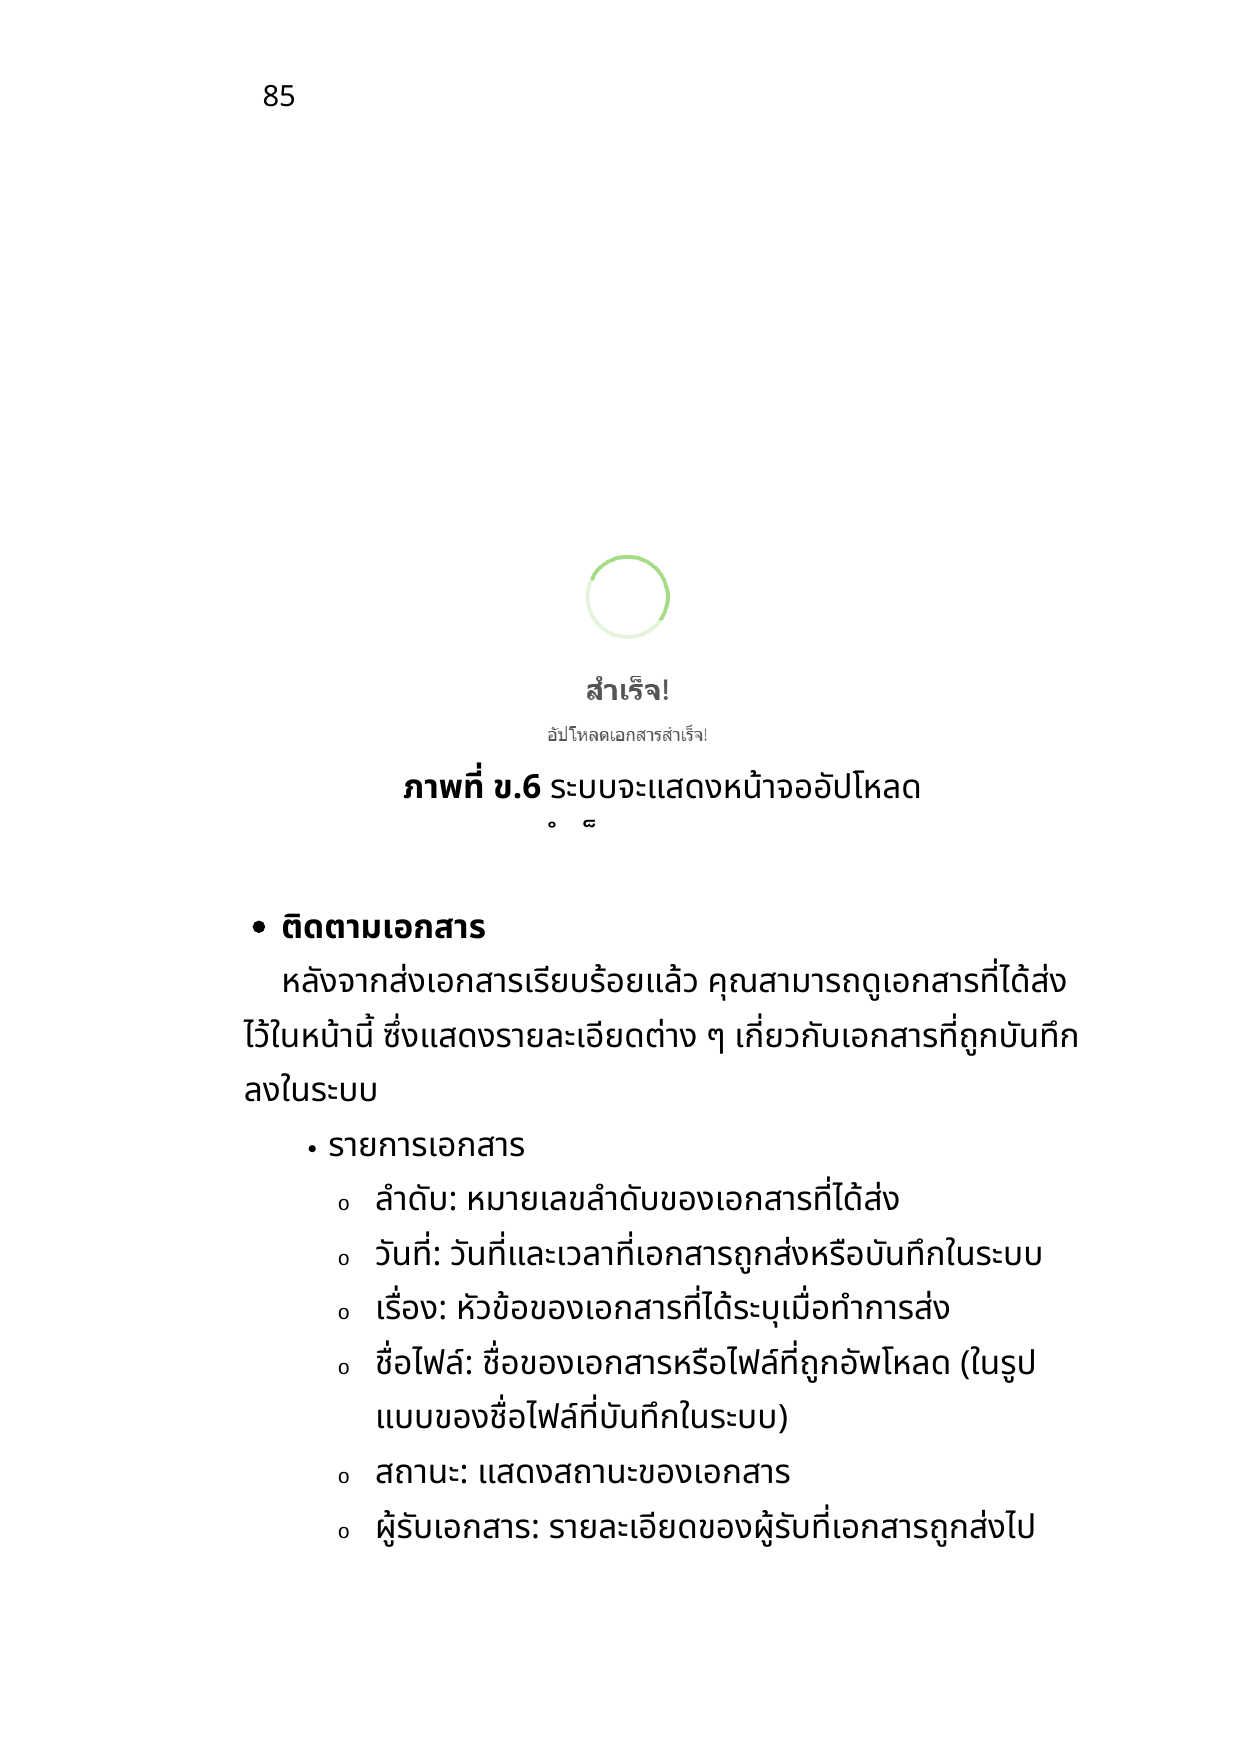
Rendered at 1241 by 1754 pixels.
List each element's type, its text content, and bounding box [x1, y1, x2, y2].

list ผู้รับเอกสาร: รายละเอียดของผู้รับที่เอกสารถูกส่งไป [337, 1502, 1090, 1553]
text หลังจากส่งเอกสารเรียบร้อยแล้ว คุณสามารถดูเอกสารที่ได้ส่งไว้ในหน้านี้ ซึ่งแสดงรายละเอียดต่าง ๆ เกี่ยวกับเอกสารที่ถูกบันทึกลงในระบบ [244, 957, 1090, 1117]
list ชื่อไฟล์: ชื่อของเอกสารหรือไฟล์ที่ถูกอัพโหลด (ในรูปแบบของชื่อไฟล์ที่บันทึกในระบบ) [337, 1339, 1090, 1444]
list รายการเอกสาร [299, 1121, 1090, 1171]
list ลำดับ: หมายเลขลำดับของเอกสารที่ได้ส่ง [337, 1175, 1090, 1226]
picture [391, 526, 857, 762]
list ติดตามเอกสาร [253, 903, 1090, 953]
list เรื่อง: หัวข้อของเอกสารที่ได้ระบุเมื่อทำการส่ง [337, 1284, 1090, 1335]
list วันที่: วันที่และเวลาที่เอกสารถูกส่งหรือบันทึกในระบบ [337, 1229, 1090, 1280]
list สถานะ: แสดงสถานะของเอกสาร [337, 1448, 1090, 1498]
